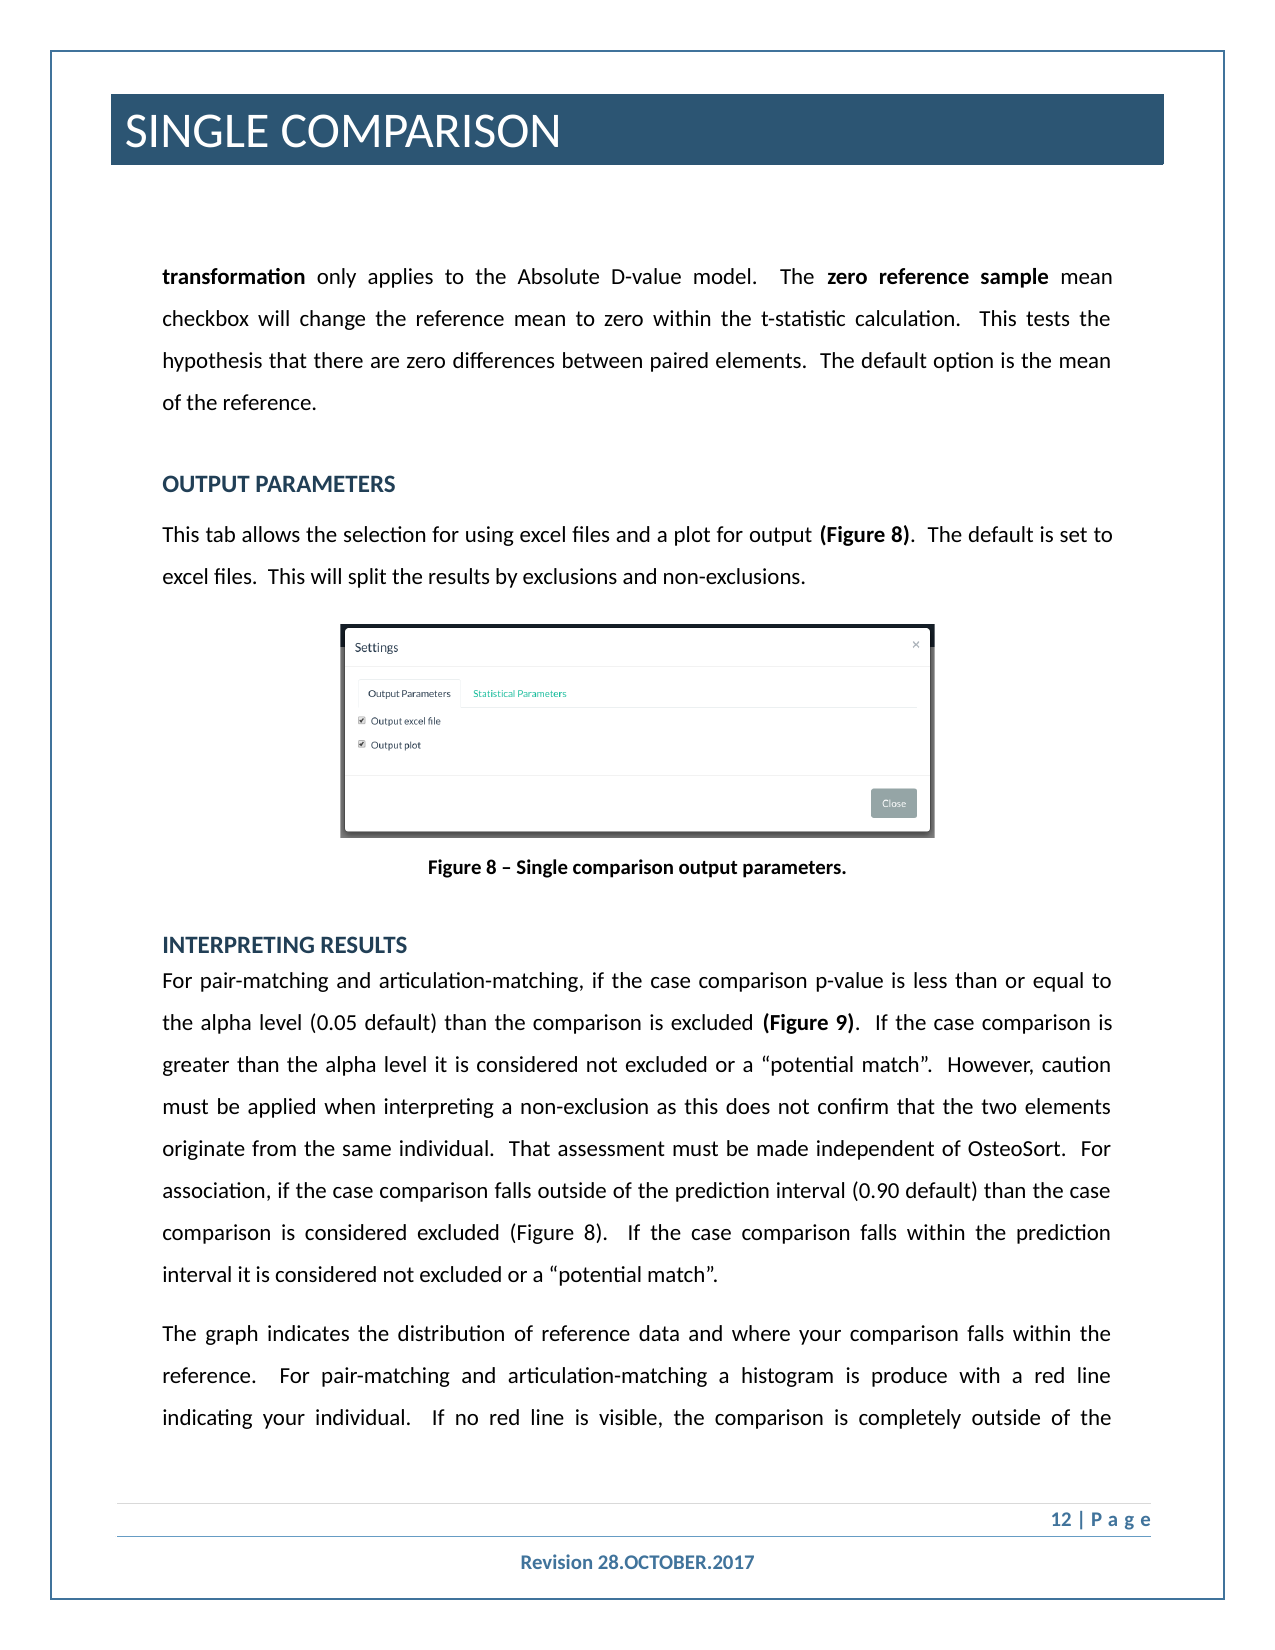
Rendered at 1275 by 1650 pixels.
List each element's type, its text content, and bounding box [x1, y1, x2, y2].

subtitle interpreting results [162, 929, 1113, 960]
table_cell Figure 8 – Single comparison output parameters. [322, 850, 953, 892]
subtitle Output parameters [162, 468, 1113, 498]
text This tab allows the selection for using excel files and a plot for output (Figure 8). The default is set to excel files. This will split the results by exclusions and non-exclusions. [162, 520, 1113, 590]
picture [340, 624, 935, 838]
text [162, 262, 1113, 416]
table_header [322, 621, 953, 850]
text For pair-matching and articulation-matching, if the case comparison p-value is less than or equal to the alpha level (0.05 default) than the comparison is excluded (Figure 9). If the case comparison is greater than the alpha level it is considered not excluded or a “potential match”. However, caution must be applied when interpreting a non-exclusion as this does not confirm that the two elements originate from the same individual. That assessment must be made independent of OsteoSort. For association, if the case comparison falls outside of the prediction interval (0.90 default) than the case comparison is considered excluded (Figure 8). If the case comparison falls within the prediction interval it is considered not excluded or a “potential match”. [162, 966, 1113, 1288]
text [162, 1319, 1113, 1431]
